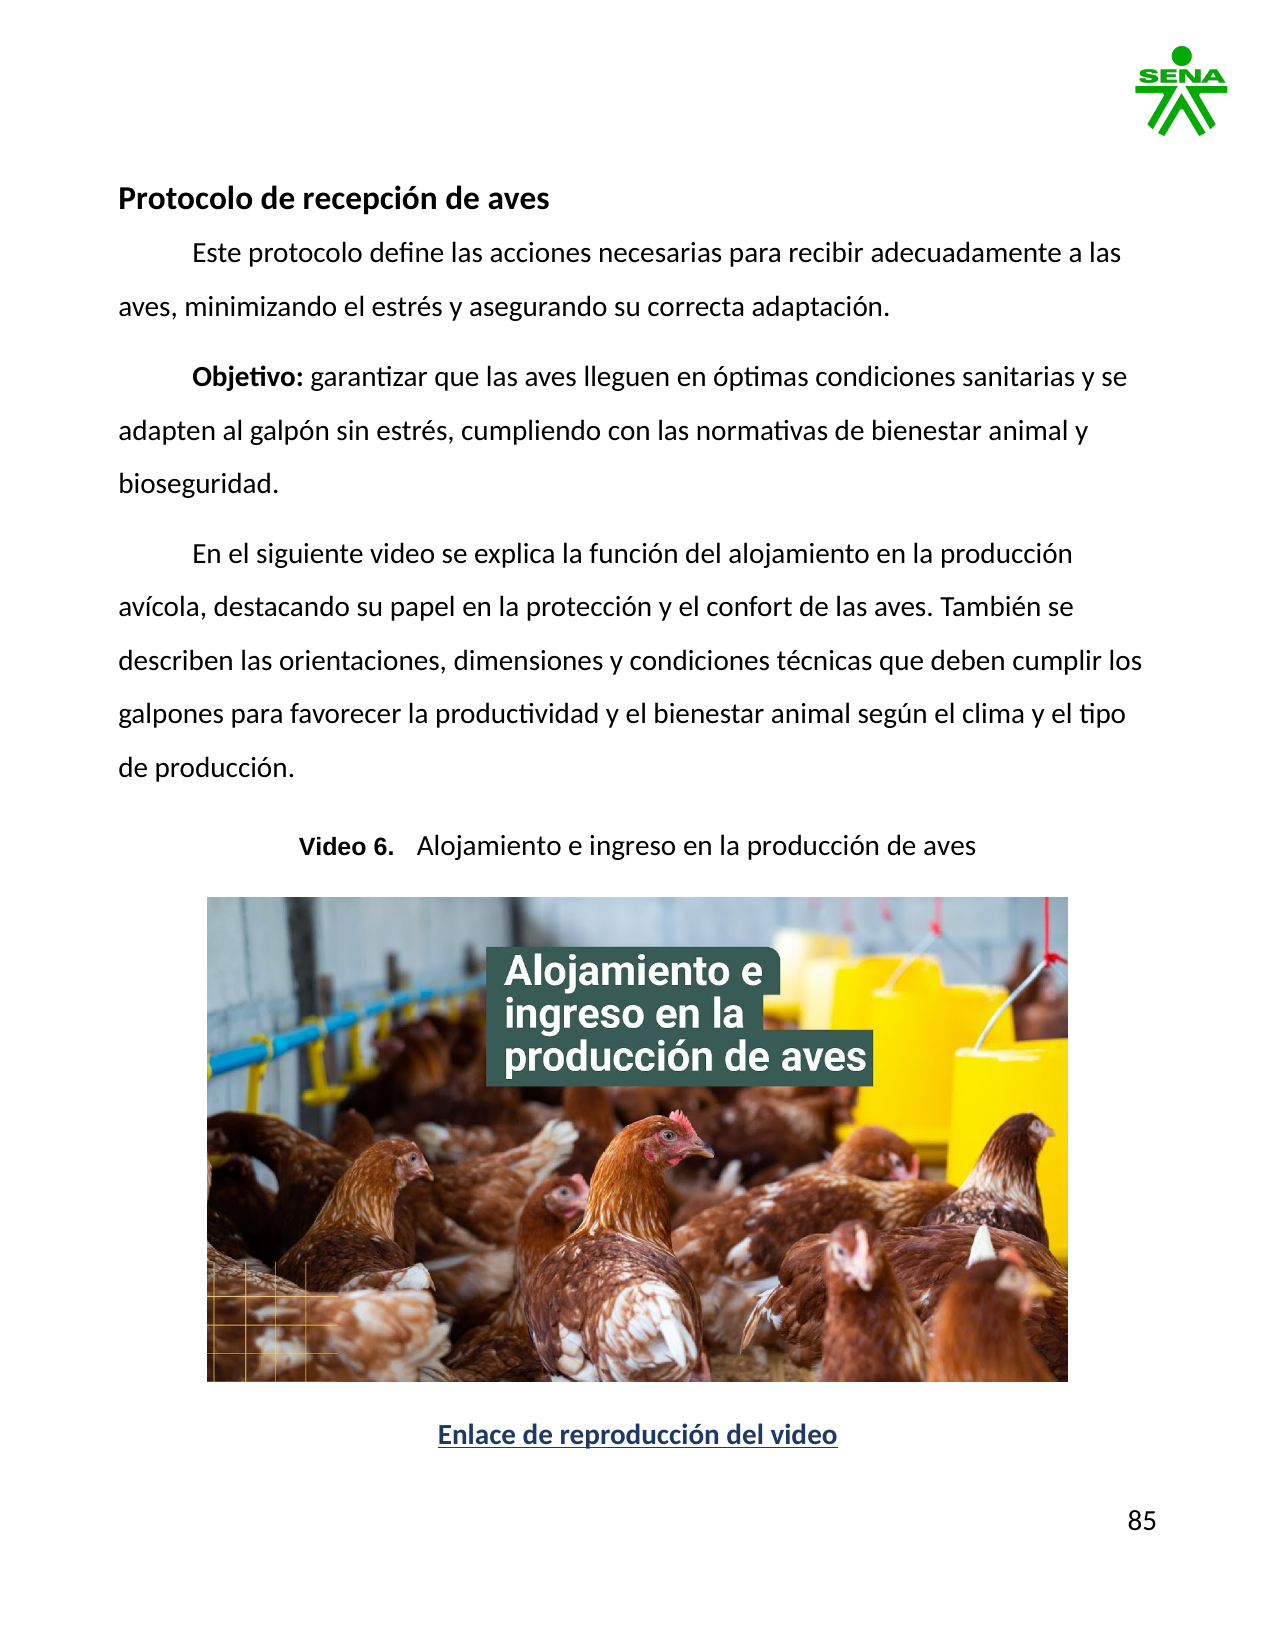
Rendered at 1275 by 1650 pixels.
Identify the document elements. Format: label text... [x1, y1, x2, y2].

picture [207, 897, 1068, 1382]
text En el siguiente video se explica la función del alojamiento en la producción avícola, destacando su papel en la protección y el confort de las aves. También se describen las orientaciones, dimensiones y condiciones técnicas que deben cumplir los galpones para favorecer la productividad y el bienestar animal según el clima y el tipo de producción. [118, 535, 1157, 784]
text Objetivo: garantizar que las aves lleguen en óptimas condiciones sanitarias y se adapten al galpón sin estrés, cumpliendo con las normativas de bienestar animal y bioseguridad. [118, 358, 1157, 501]
text Este protocolo define las acciones necesarias para recibir adecuadamente a las aves, minimizando el estrés y asegurando su correcta adaptación. [118, 234, 1157, 324]
text Enlace de reproducción del video [118, 1416, 1157, 1452]
text Alojamiento e ingreso en la producción de aves [118, 827, 1157, 863]
subtitle Protocolo de recepción de aves [118, 177, 1157, 218]
picture [1135, 46, 1228, 136]
